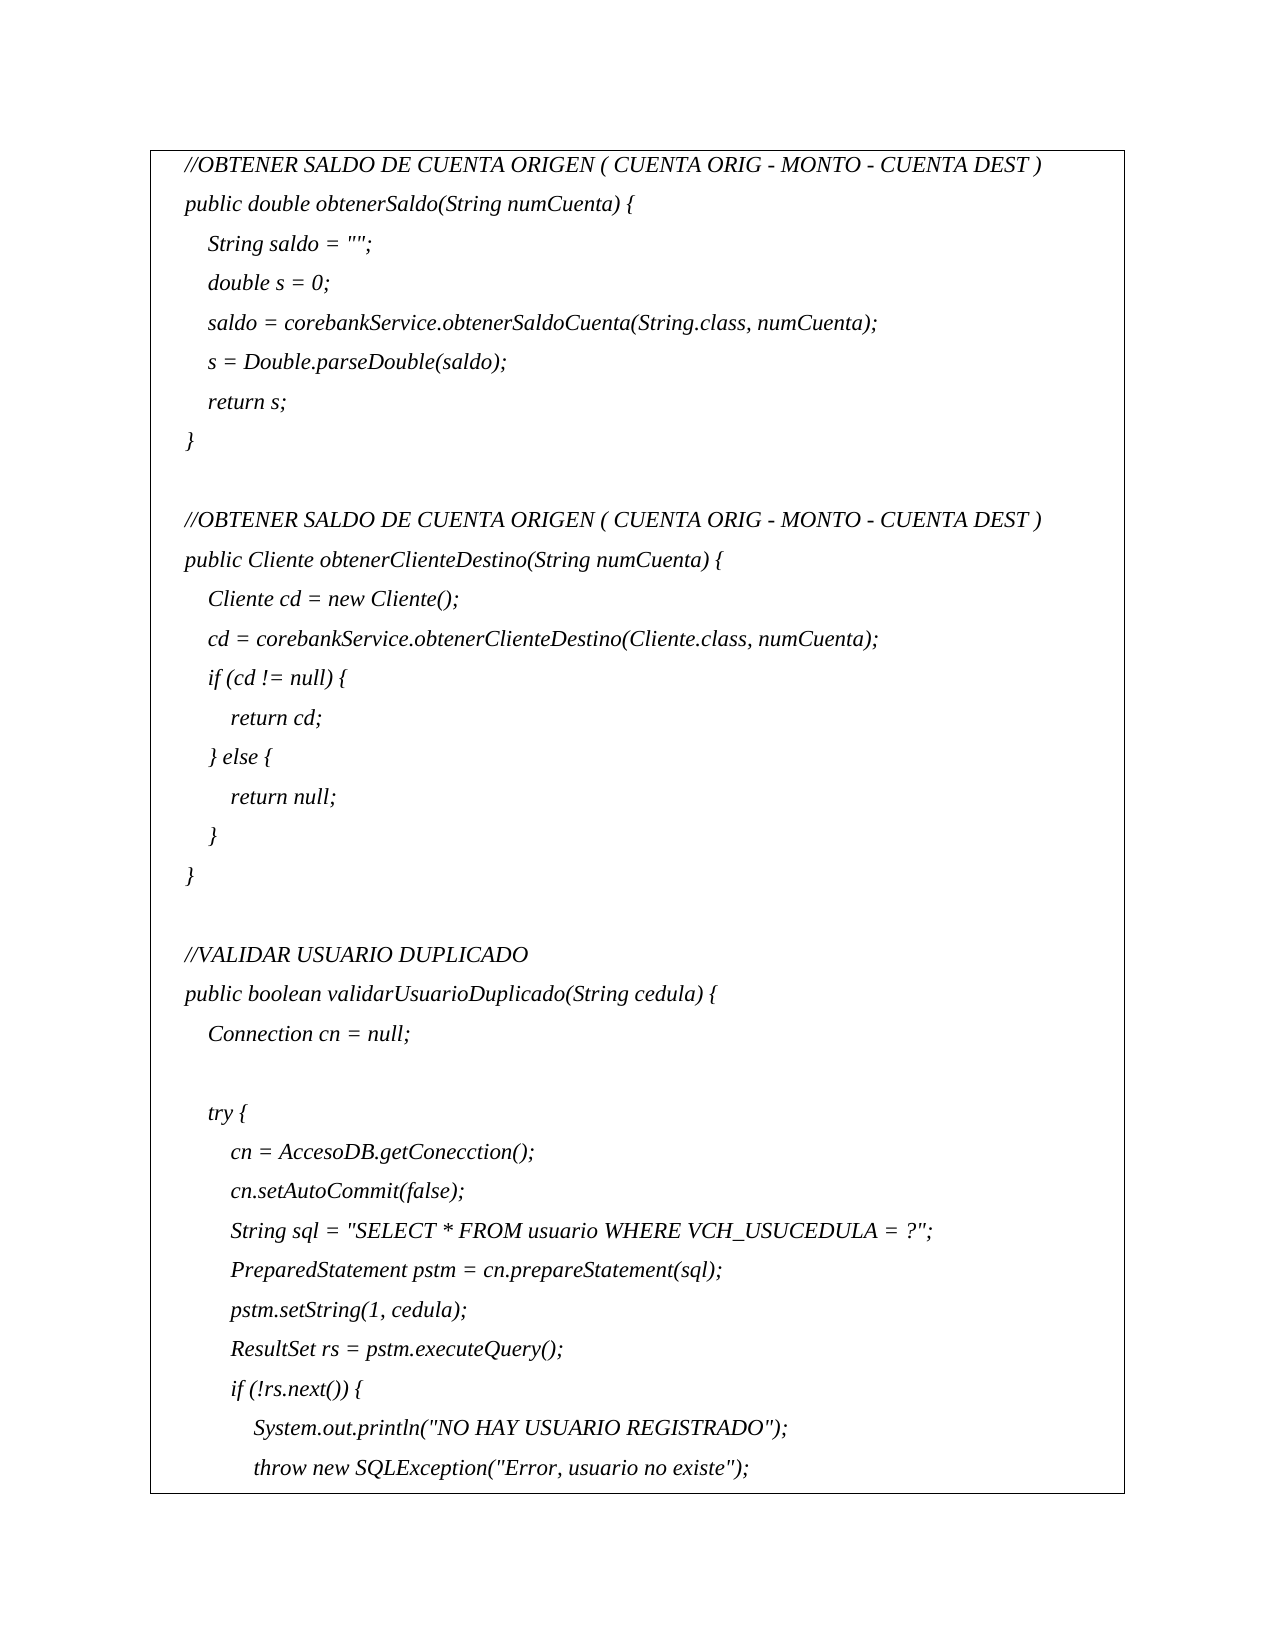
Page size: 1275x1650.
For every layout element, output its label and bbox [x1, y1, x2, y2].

table_header [151, 151, 1124, 1493]
